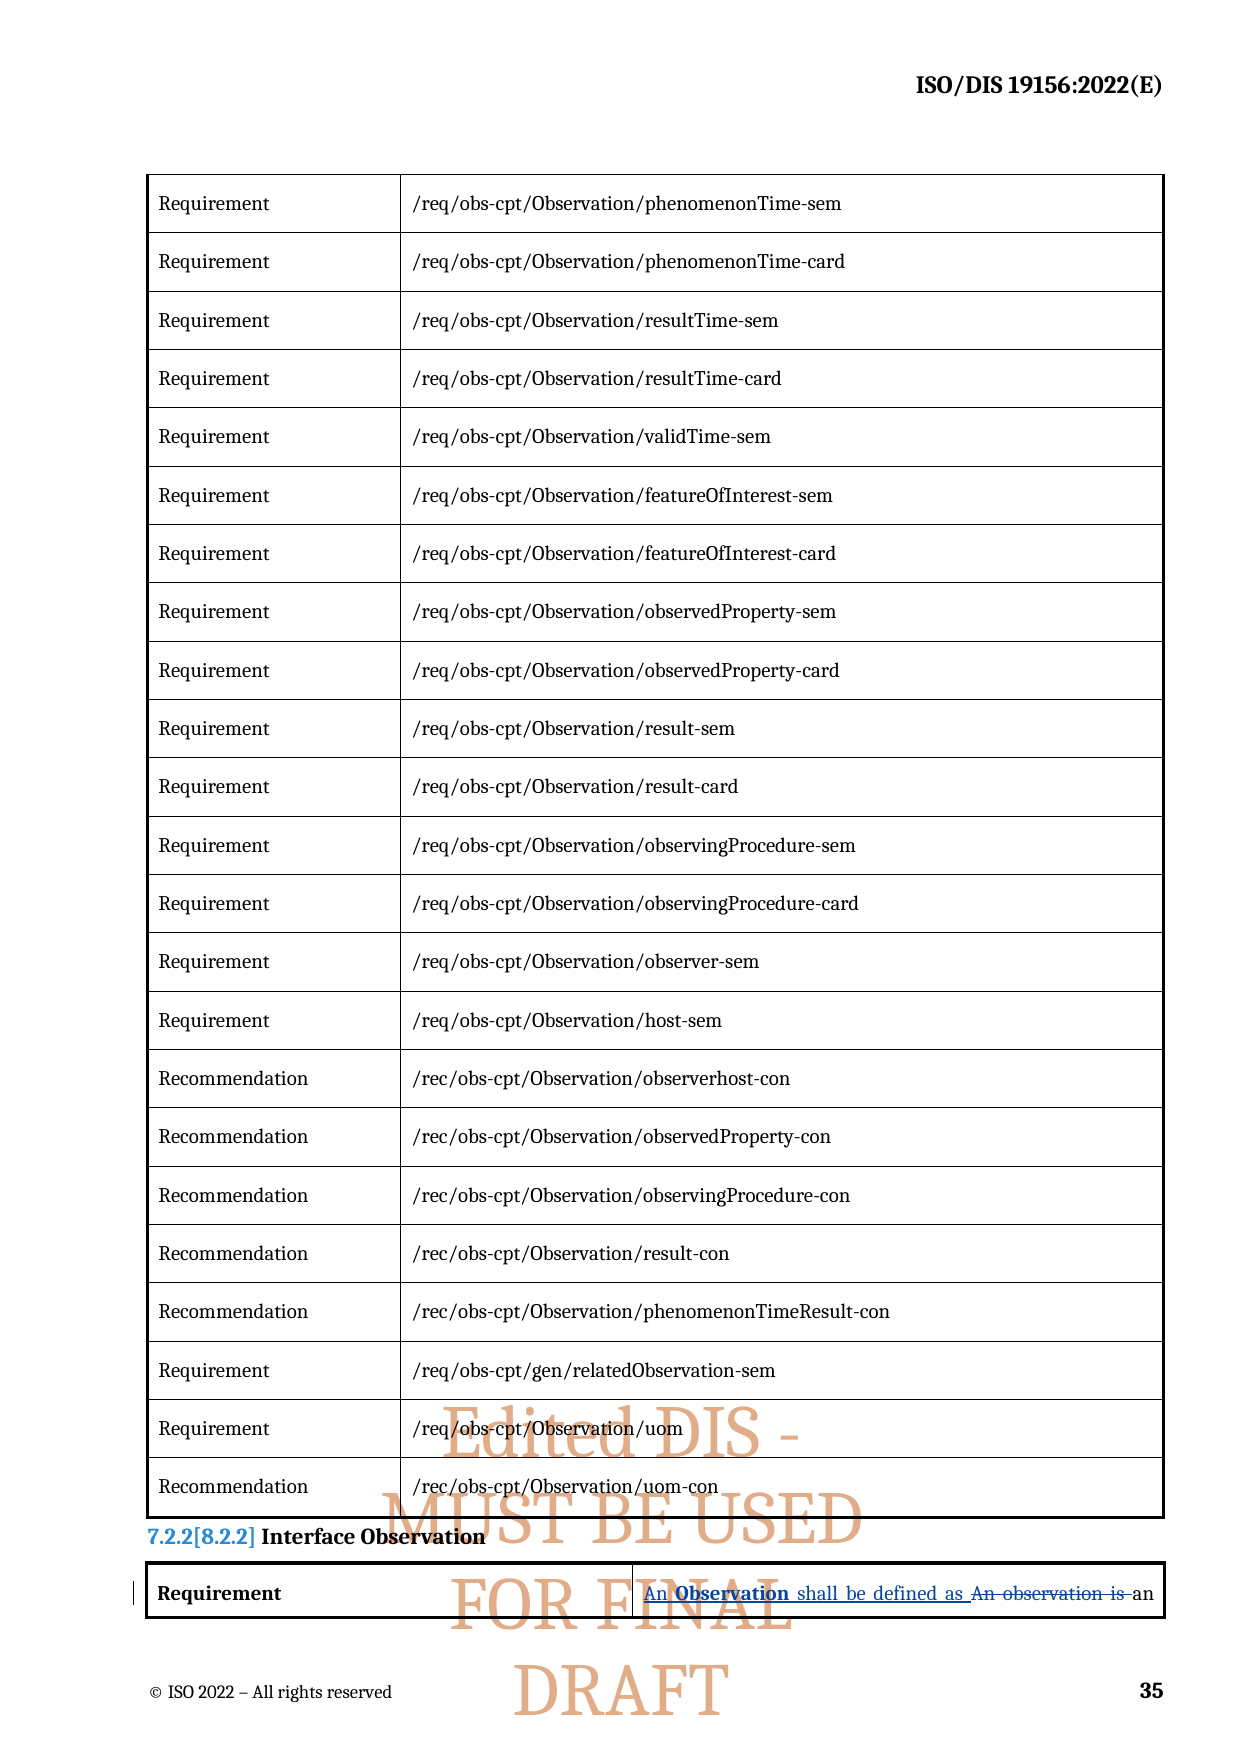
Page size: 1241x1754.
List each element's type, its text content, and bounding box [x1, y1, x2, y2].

table_header Requirement /req/obs-cpt/Observation/Observation-sem [148, 1565, 632, 1616]
table_cell Requirement [149, 525, 400, 582]
table_cell Requirement [149, 583, 400, 641]
table_cell Recommendation [149, 1108, 400, 1166]
table_cell Requirement [149, 467, 400, 524]
table_cell /req/obs-cpt/Observation/host-sem [401, 992, 1162, 1049]
table_cell /rec/obs-cpt/Observation/observingProcedure-con [401, 1167, 1162, 1224]
table_cell Recommendation [149, 1050, 400, 1107]
table_cell /req/obs-cpt/Observation/result-card [401, 758, 1162, 816]
table_cell Requirement [149, 1400, 400, 1457]
table_cell /req/obs-cpt/gen/relatedObservation-sem [401, 1342, 1162, 1399]
table_cell /req/obs-cpt/Observation/uom [401, 1400, 1162, 1457]
table_cell Requirement [149, 408, 400, 466]
table_cell Requirement [149, 175, 400, 232]
table_cell Recommendation [149, 1283, 400, 1341]
table_cell /req/obs-cpt/Observation/observer-sem [401, 933, 1162, 991]
table_cell Recommendation [149, 1167, 400, 1224]
table_cell /rec/obs-cpt/Observation/observedProperty-con [401, 1108, 1162, 1166]
table_cell /req/obs-cpt/Observation/validTime-sem [401, 408, 1162, 466]
table_cell Recommendation [149, 1458, 400, 1516]
table_cell Requirement [149, 992, 400, 1049]
table_cell /req/obs-cpt/Observation/featureOfInterest-card [401, 525, 1162, 582]
table_cell /req/obs-cpt/Observation/phenomenonTime-sem [401, 175, 1162, 232]
table_cell Requirement [149, 233, 400, 291]
table_cell /rec/obs-cpt/Observation/phenomenonTimeResult-con [401, 1283, 1162, 1341]
table_cell /rec/obs-cpt/Observation/result-con [401, 1225, 1162, 1282]
table_cell /req/obs-cpt/Observation/observedProperty-card [401, 642, 1162, 699]
table_cell Requirement [149, 875, 400, 932]
table_cell Requirement [149, 642, 400, 699]
table_cell Requirement [149, 933, 400, 991]
table_cell Requirement [149, 350, 400, 407]
table_cell /req/obs-cpt/Observation/observingProcedure-sem [401, 817, 1162, 874]
table_cell Requirement [149, 758, 400, 816]
table_cell /req/obs-cpt/Observation/phenomenonTime-card [401, 233, 1162, 291]
table_cell /req/obs-cpt/Observation/observedProperty-sem [401, 583, 1162, 641]
table_cell Requirement [149, 700, 400, 757]
table_cell /req/obs-cpt/Observation/result-sem [401, 700, 1162, 757]
table_cell Requirement [149, 292, 400, 349]
table_cell /rec/obs-cpt/Observation/uom-con [401, 1458, 1162, 1516]
table_cell /rec/obs-cpt/Observation/observerhost-con [401, 1050, 1162, 1107]
table_cell /req/obs-cpt/Observation/resultTime-sem [401, 292, 1162, 349]
table_cell Requirement [149, 1342, 400, 1399]
subtitle Interface Observation [148, 1525, 1163, 1549]
table_cell Recommendation [149, 1225, 400, 1282]
table_cell /req/obs-cpt/Observation/featureOfInterest-sem [401, 467, 1162, 524]
table_cell /req/obs-cpt/Observation/resultTime-card [401, 350, 1162, 407]
table_cell Requirement [149, 817, 400, 874]
table_cell /req/obs-cpt/Observation/observingProcedure-card [401, 875, 1162, 932]
